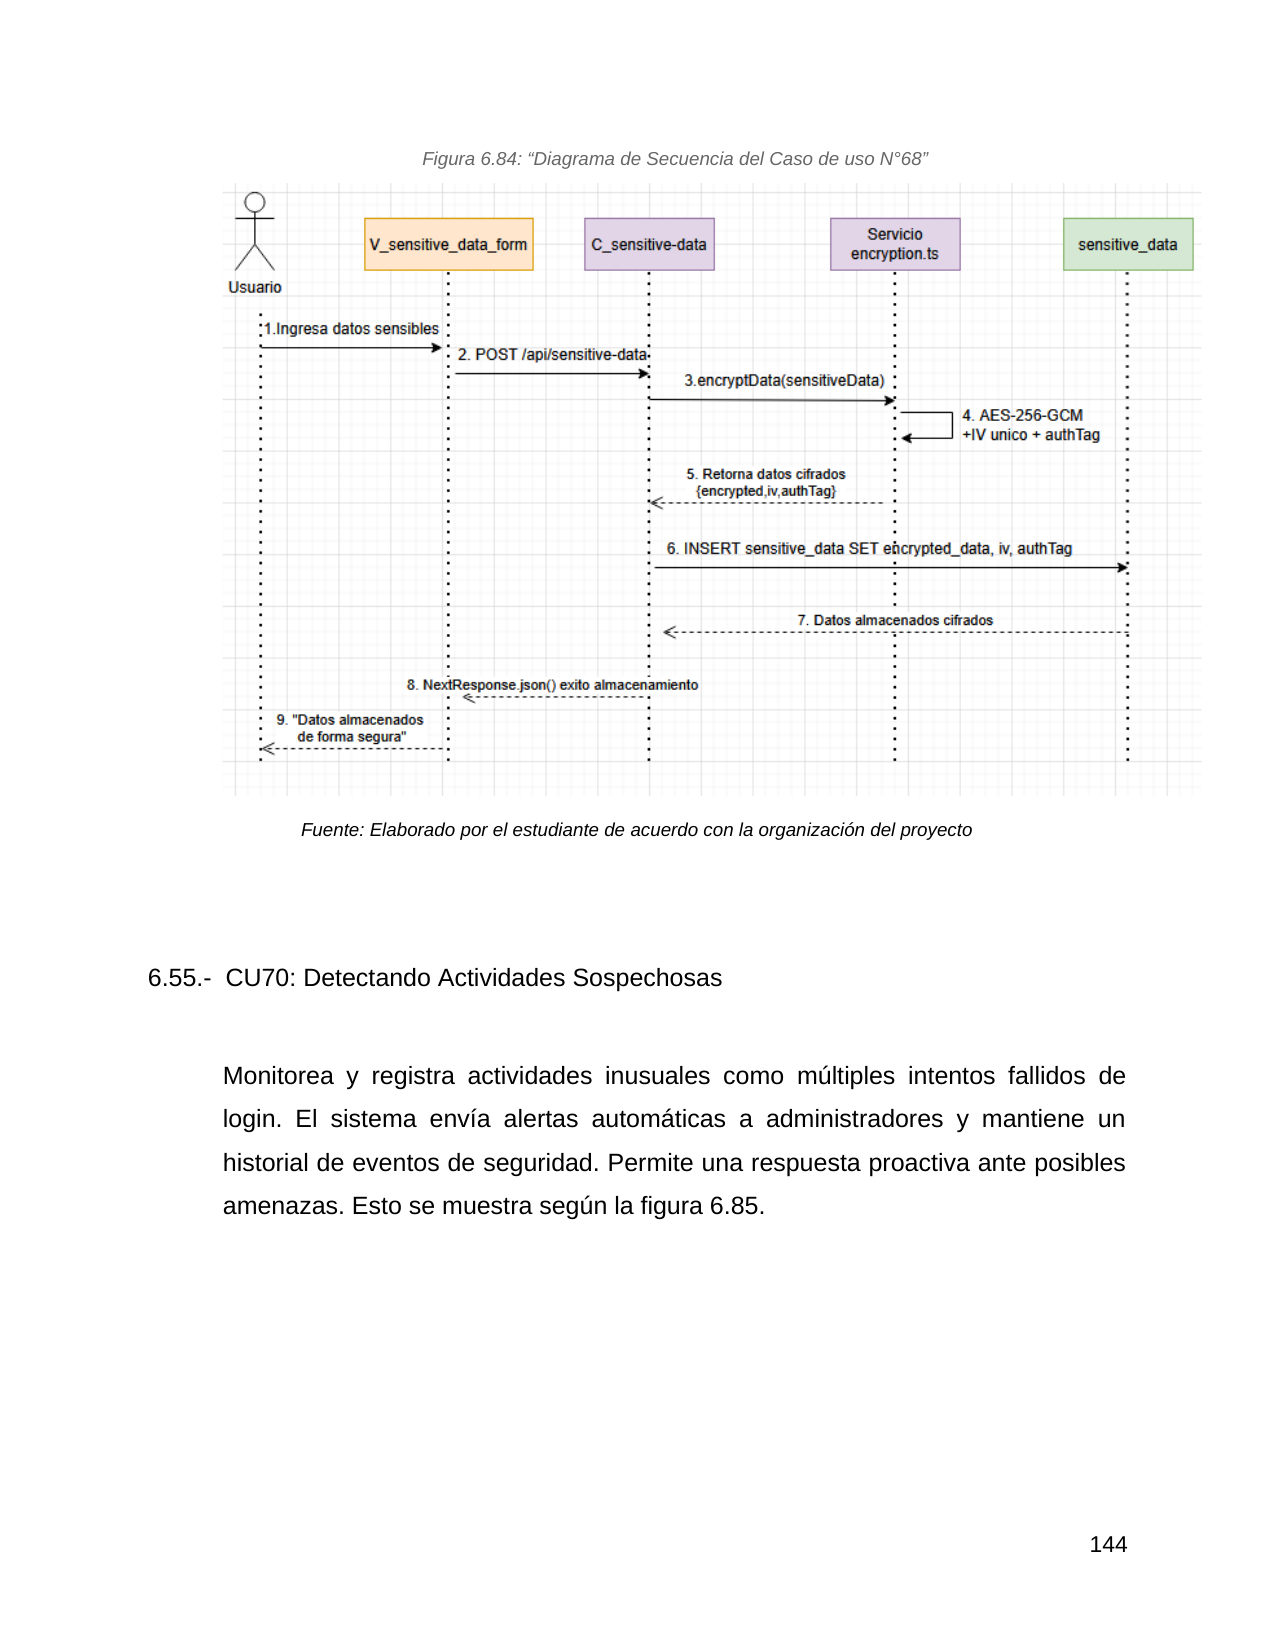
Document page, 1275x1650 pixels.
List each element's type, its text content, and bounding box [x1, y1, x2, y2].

text Fuente: Elaborado por el estudiante de acuerdo con la organización del proyecto [148, 819, 1127, 840]
subtitle 6.55.- CU70: Detectando Actividades Sospechosas [148, 963, 1127, 991]
text Monitorea y registra actividades inusuales como múltiples intentos fallidos de login. El sistema envía alertas automáticas a administradores y mantiene un historial de eventos de seguridad. Permite una respuesta proactiva ante posibles amenazas. Esto se muestra según la figura 6.85. [223, 1018, 1127, 1219]
subtitle Figura 6.84: “Diagrama de Secuencia del Caso de uso N°68” [223, 148, 1127, 183]
picture [222, 183, 1203, 796]
